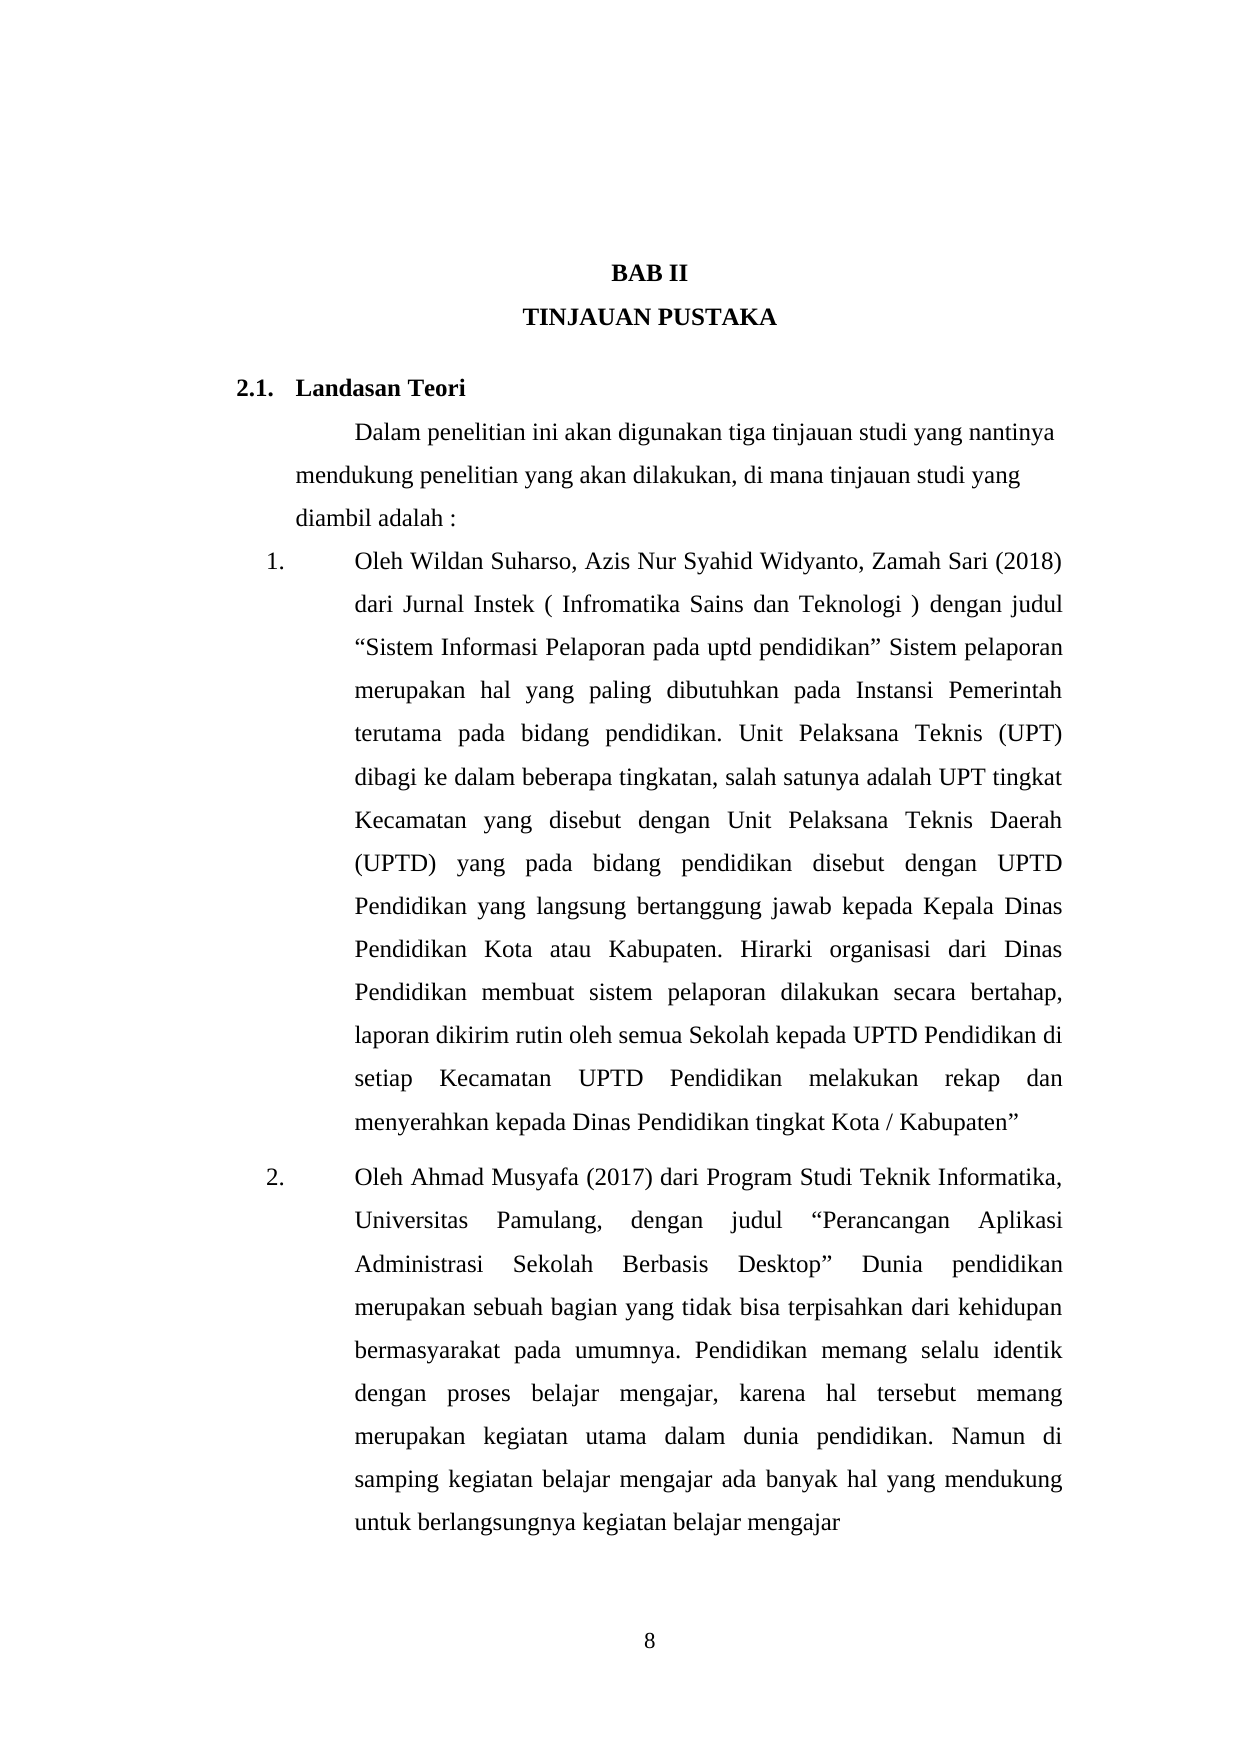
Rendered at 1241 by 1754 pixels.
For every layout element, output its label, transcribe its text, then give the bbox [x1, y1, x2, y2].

list Oleh Wildan Suharso, Azis Nur Syahid Widyanto, Zamah Sari (2018) dari Jurnal Instek ( Infromatika Sains dan Teknologi ) dengan judul “Sistem Informasi Pelaporan pada uptd pendidikan” Sistem pelaporan merupakan hal yang paling dibutuhkan pada Instansi Pemerintah terutama pada bidang pendidikan. Unit Pelaksana Teknis (UPT) dibagi ke dalam beberapa tingkatan, salah satunya adalah UPT tingkat Kecamatan yang disebut dengan Unit Pelaksana Teknis Daerah (UPTD) yang pada bidang pendidikan disebut dengan UPTD Pendidikan yang langsung bertanggung jawab kepada Kepala Dinas Pendidikan Kota atau Kabupaten. Hirarki organisasi dari Dinas Pendidikan membuat sistem pelaporan dilakukan secara bertahap, laporan dikirim rutin oleh semua Sekolah kepada UPTD Pendidikan di setiap Kecamatan UPTD Pendidikan melakukan rekap dan menyerahkan kepada Dinas Pendidikan tingkat Kota / Kabupaten” [266, 546, 1063, 1135]
subtitle BAB II TINJAUAN PUSTAKA [236, 258, 1063, 330]
list Oleh Ahmad Musyafa (2017) dari Program Studi Teknik Informatika, Universitas Pamulang, dengan judul “Perancangan Aplikasi Administrasi Sekolah Berbasis Desktop” Dunia pendidikan merupakan sebuah bagian yang tidak bisa terpisahkan dari kehidupan bermasyarakat pada umumnya. Pendidikan memang selalu identik dengan proses belajar mengajar, karena hal tersebut memang merupakan kegiatan utama dalam dunia pendidikan. Namun di samping kegiatan belajar mengajar ada banyak hal yang mendukung untuk berlangsungnya kegiatan belajar mengajar [266, 1162, 1063, 1536]
list Dalam penelitian ini akan digunakan tiga tinjauan studi yang nantinya mendukung penelitian yang akan dilakukan, di mana tinjauan studi yang diambil adalah : [295, 417, 1063, 532]
subtitle Landasan Teori [236, 373, 1063, 402]
